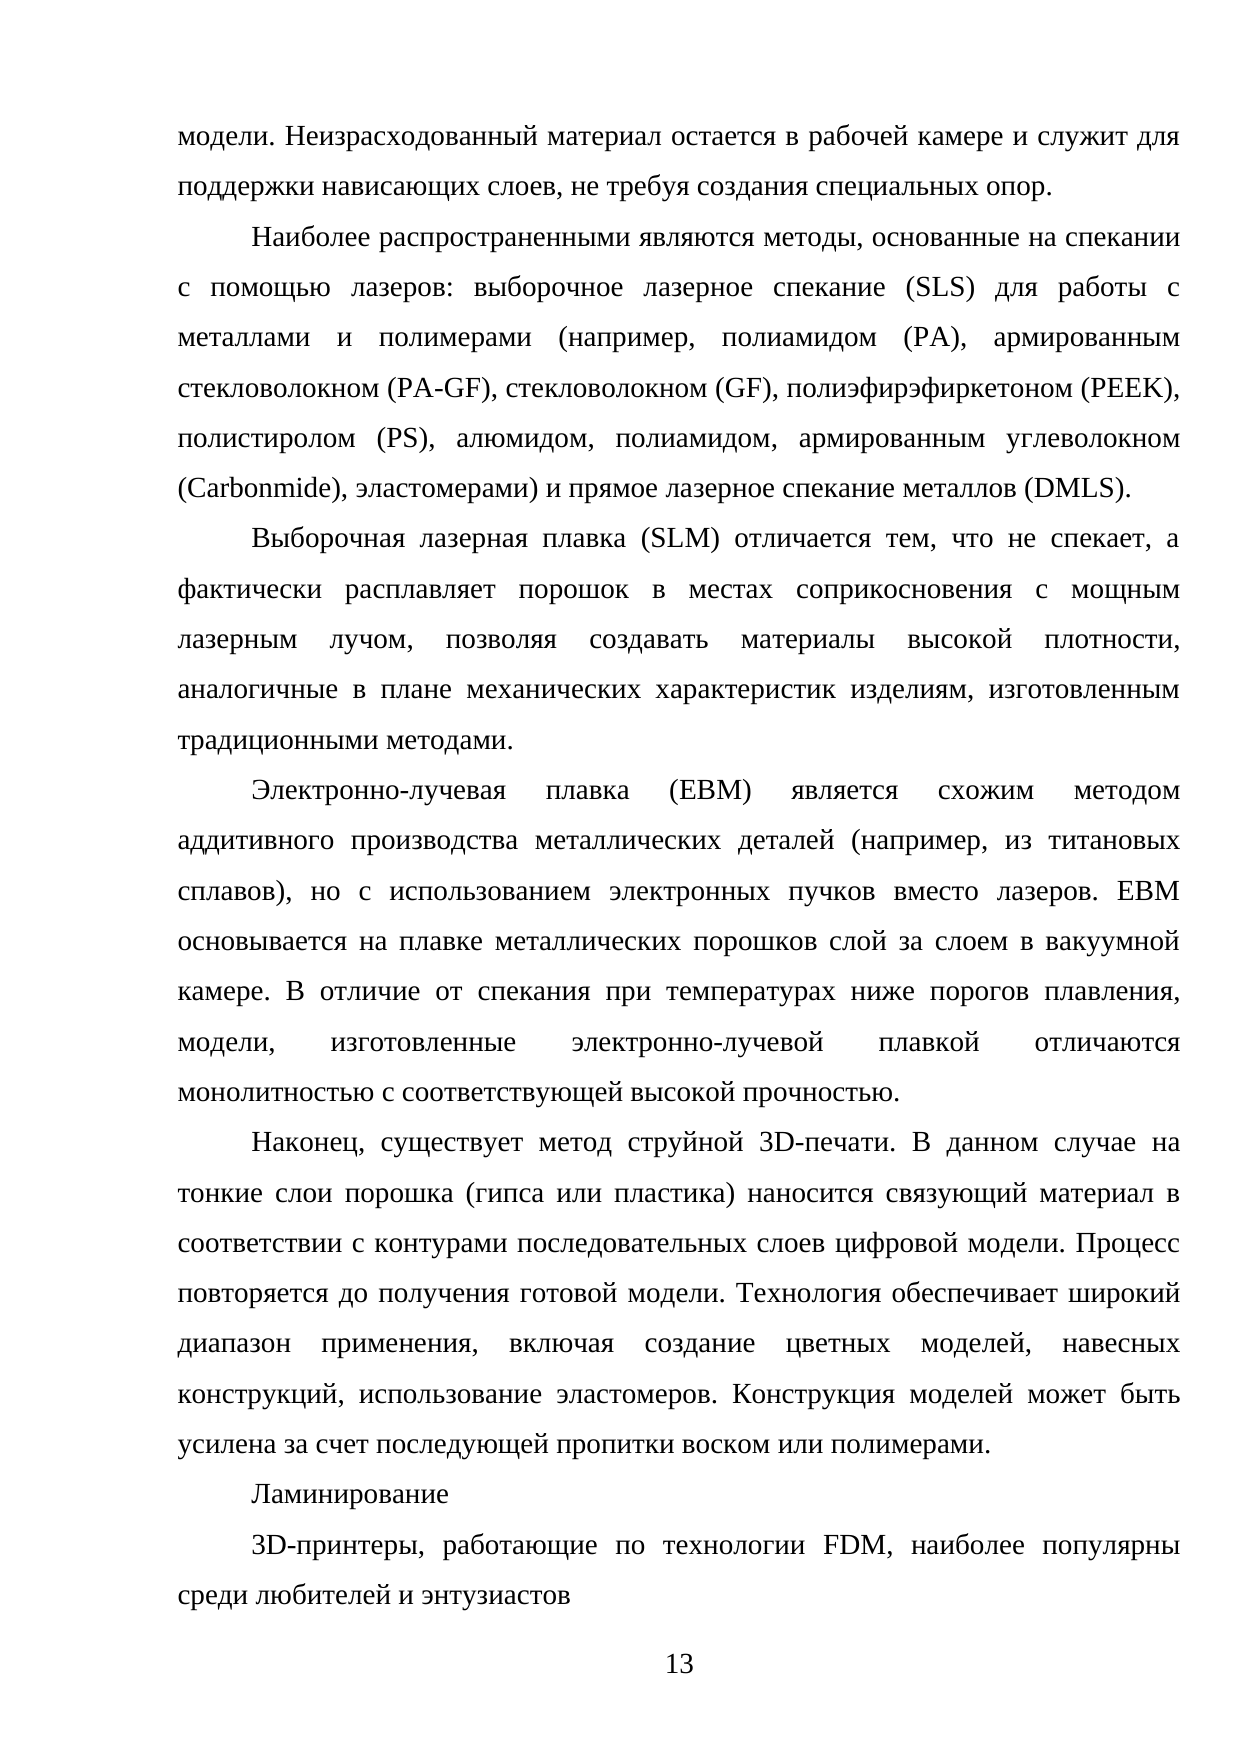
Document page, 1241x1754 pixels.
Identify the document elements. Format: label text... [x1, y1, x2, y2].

text Выборочная лазерная плавка (SLM) отличается тем, что не спекает, а фактически расплавляет порошок в местах соприкосновения с мощным лазерным лучом, позволяя создавать материалы высокой плотности, аналогичные в плане механических характеристик изделиям, изготовленным традиционными методами. [177, 521, 1181, 755]
text Ламинирование [177, 1477, 1181, 1510]
text Электронно-лучевая плавка (EBM) является схожим методом аддитивного производства металлических деталей (например, из титановых сплавов), но с использованием электронных пучков вместо лазеров. EBM основывается на плавке металлических порошков слой за слоем в вакуумной камере. В отличие от спекания при температурах ниже порогов плавления, модели, изготовленные электронно-лучевой плавкой отличаются монолитностью с соответствующей высокой прочностью. [177, 772, 1181, 1108]
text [177, 118, 1181, 202]
text Наиболее распространенными являются методы, основанные на спекании с помощью лазеров: выборочное лазерное спекание (SLS) для работы с металлами и полимерами (например, полиамидом (PA), армированным стекловолокном (PA-GF), стекловолокном (GF), полиэфирэфиркетоном (PEEK), полистиролом (PS), алюмидом, полиамидом, армированным углеволокном (Carbonmide), эластомерами) и прямое лазерное спекание металлов (DMLS). [177, 219, 1181, 504]
text 3D-принтеры, работающие по технологии FDM, наиболее популярны среди любителей и энтузиастов [177, 1527, 1181, 1611]
text Наконец, существует метод струйной 3D-печати. В данном случае на тонкие слои порошка (гипса или пластика) наносится связующий материал в соответствии с контурами последовательных слоев цифровой модели. Процесс повторяется до получения готовой модели. Технология обеспечивает широкий диапазон применения, включая создание цветных моделей, навесных конструкций, использование эластомеров. Конструкция моделей может быть усилена за счет последующей пропитки воском или полимерами. [177, 1124, 1181, 1460]
